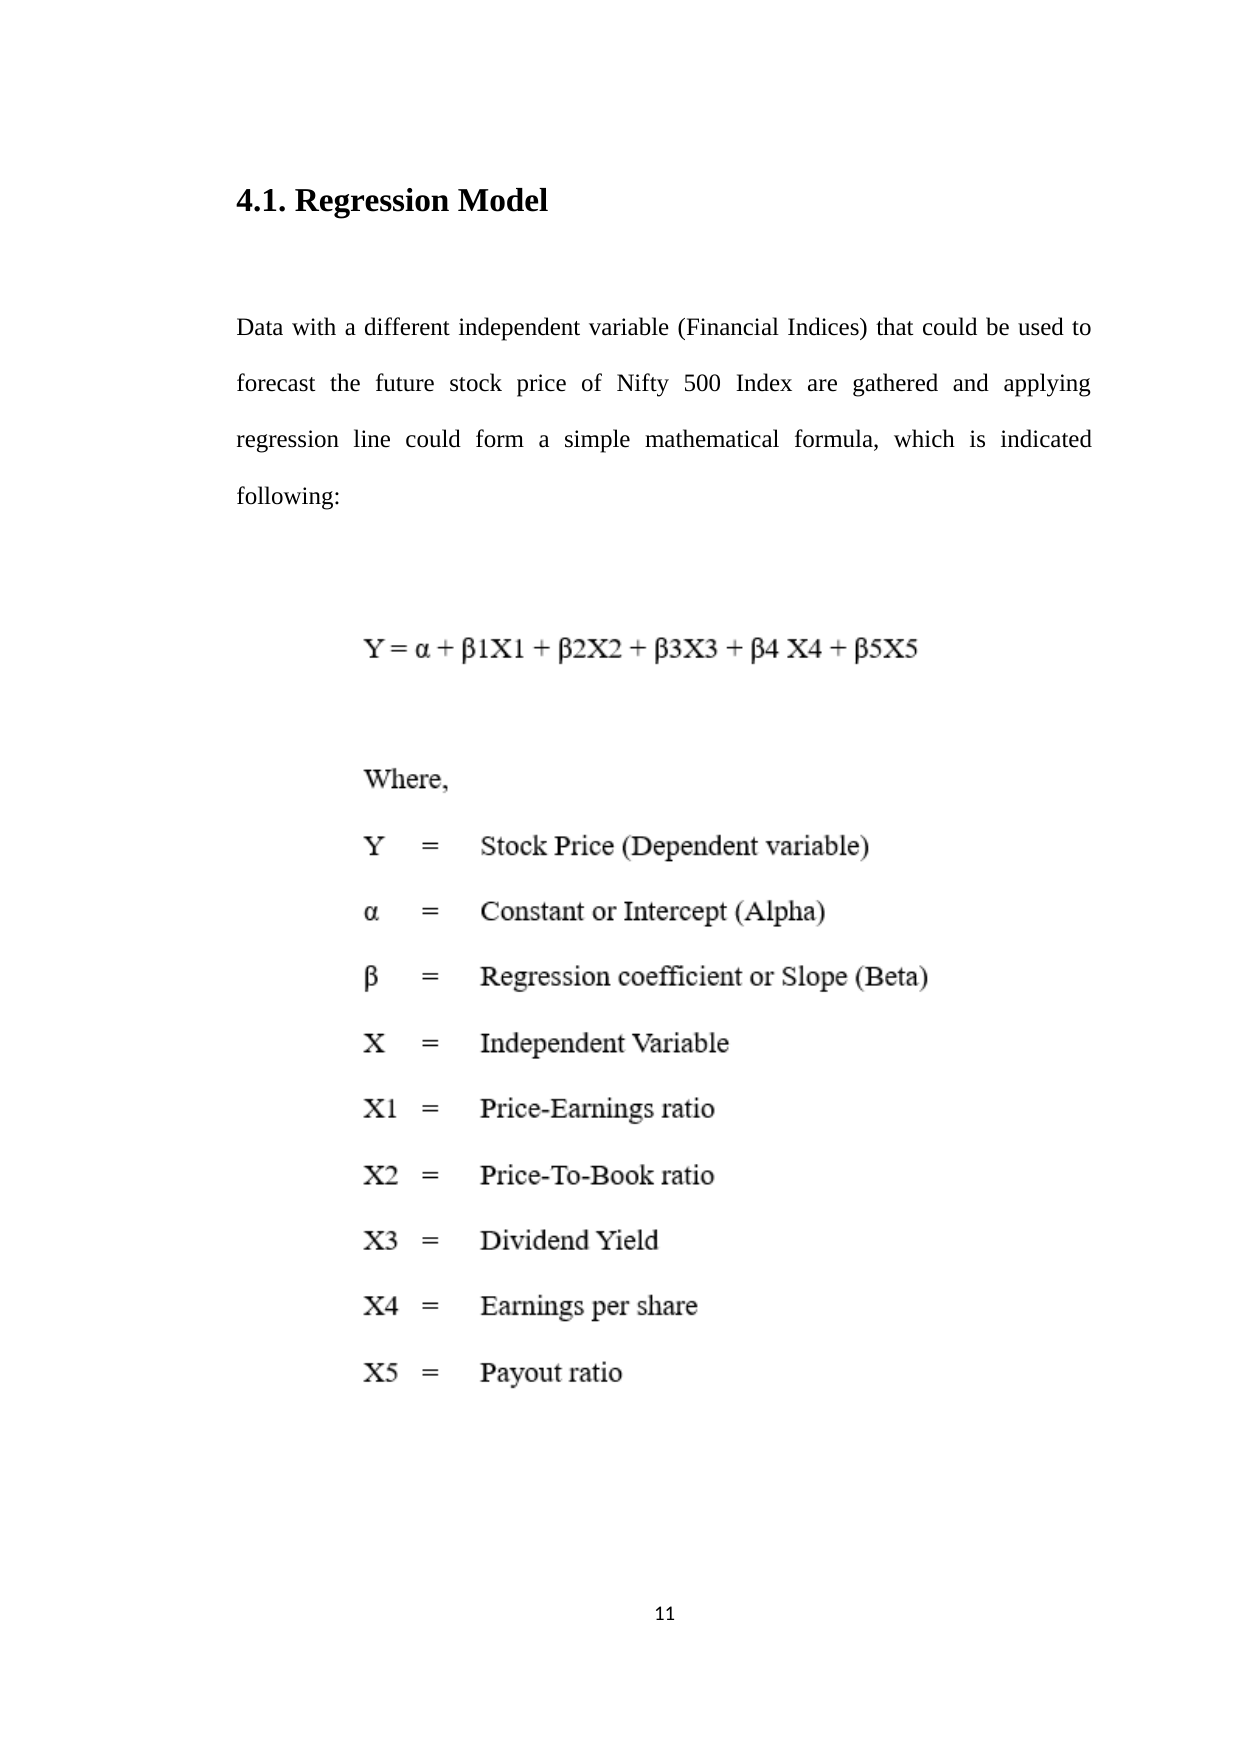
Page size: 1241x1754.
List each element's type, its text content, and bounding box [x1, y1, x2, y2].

text Data with a different independent variable (Financial Indices) that could be used to forecast the future stock price of Nifty 500 Index are gathered and applying regression line could form a simple mathematical formula, which is indicated following: [236, 308, 1092, 514]
subtitle 4.1. Regression Model [236, 162, 1092, 237]
picture [317, 606, 966, 1415]
